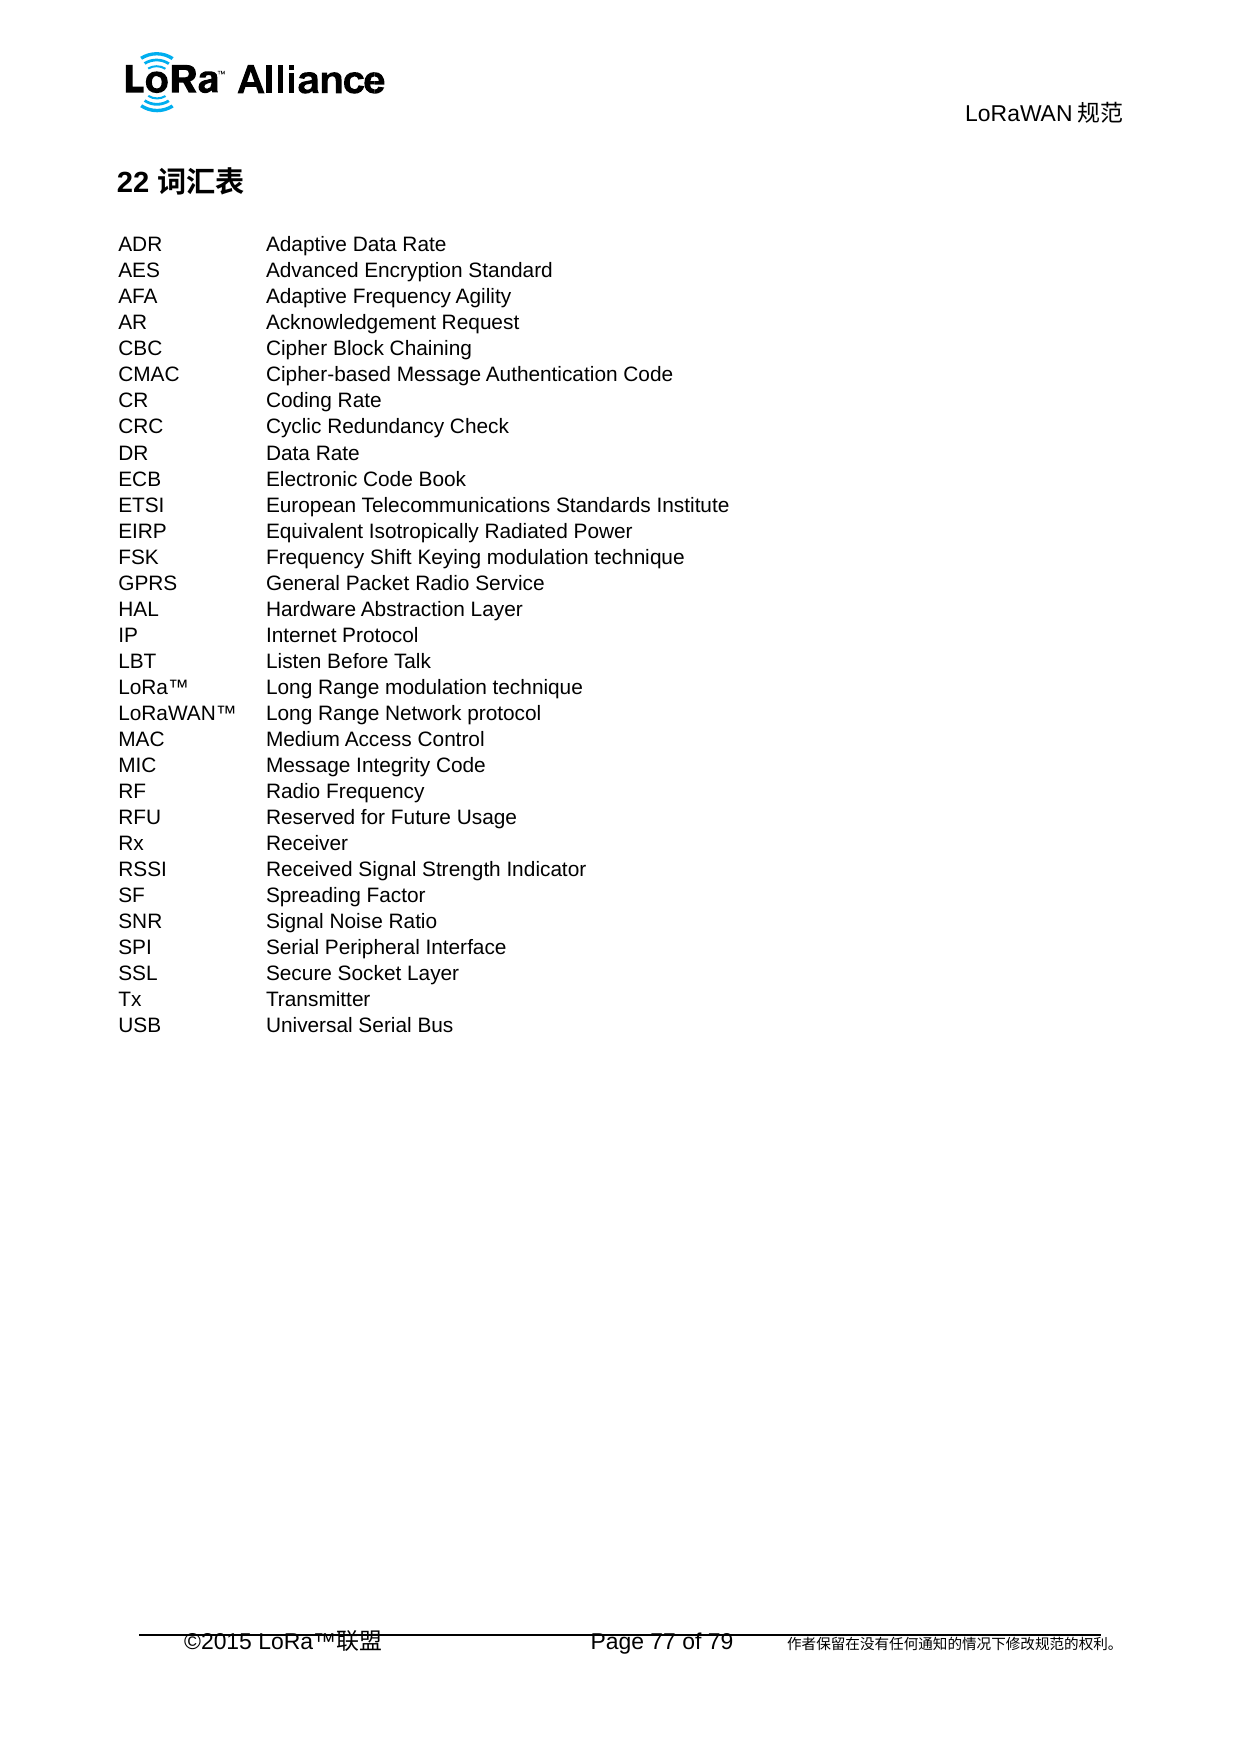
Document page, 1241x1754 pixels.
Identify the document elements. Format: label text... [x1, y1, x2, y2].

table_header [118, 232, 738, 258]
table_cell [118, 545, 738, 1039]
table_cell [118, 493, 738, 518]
subtitle 22 词汇表 [117, 159, 1122, 201]
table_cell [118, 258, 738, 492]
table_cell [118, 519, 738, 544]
